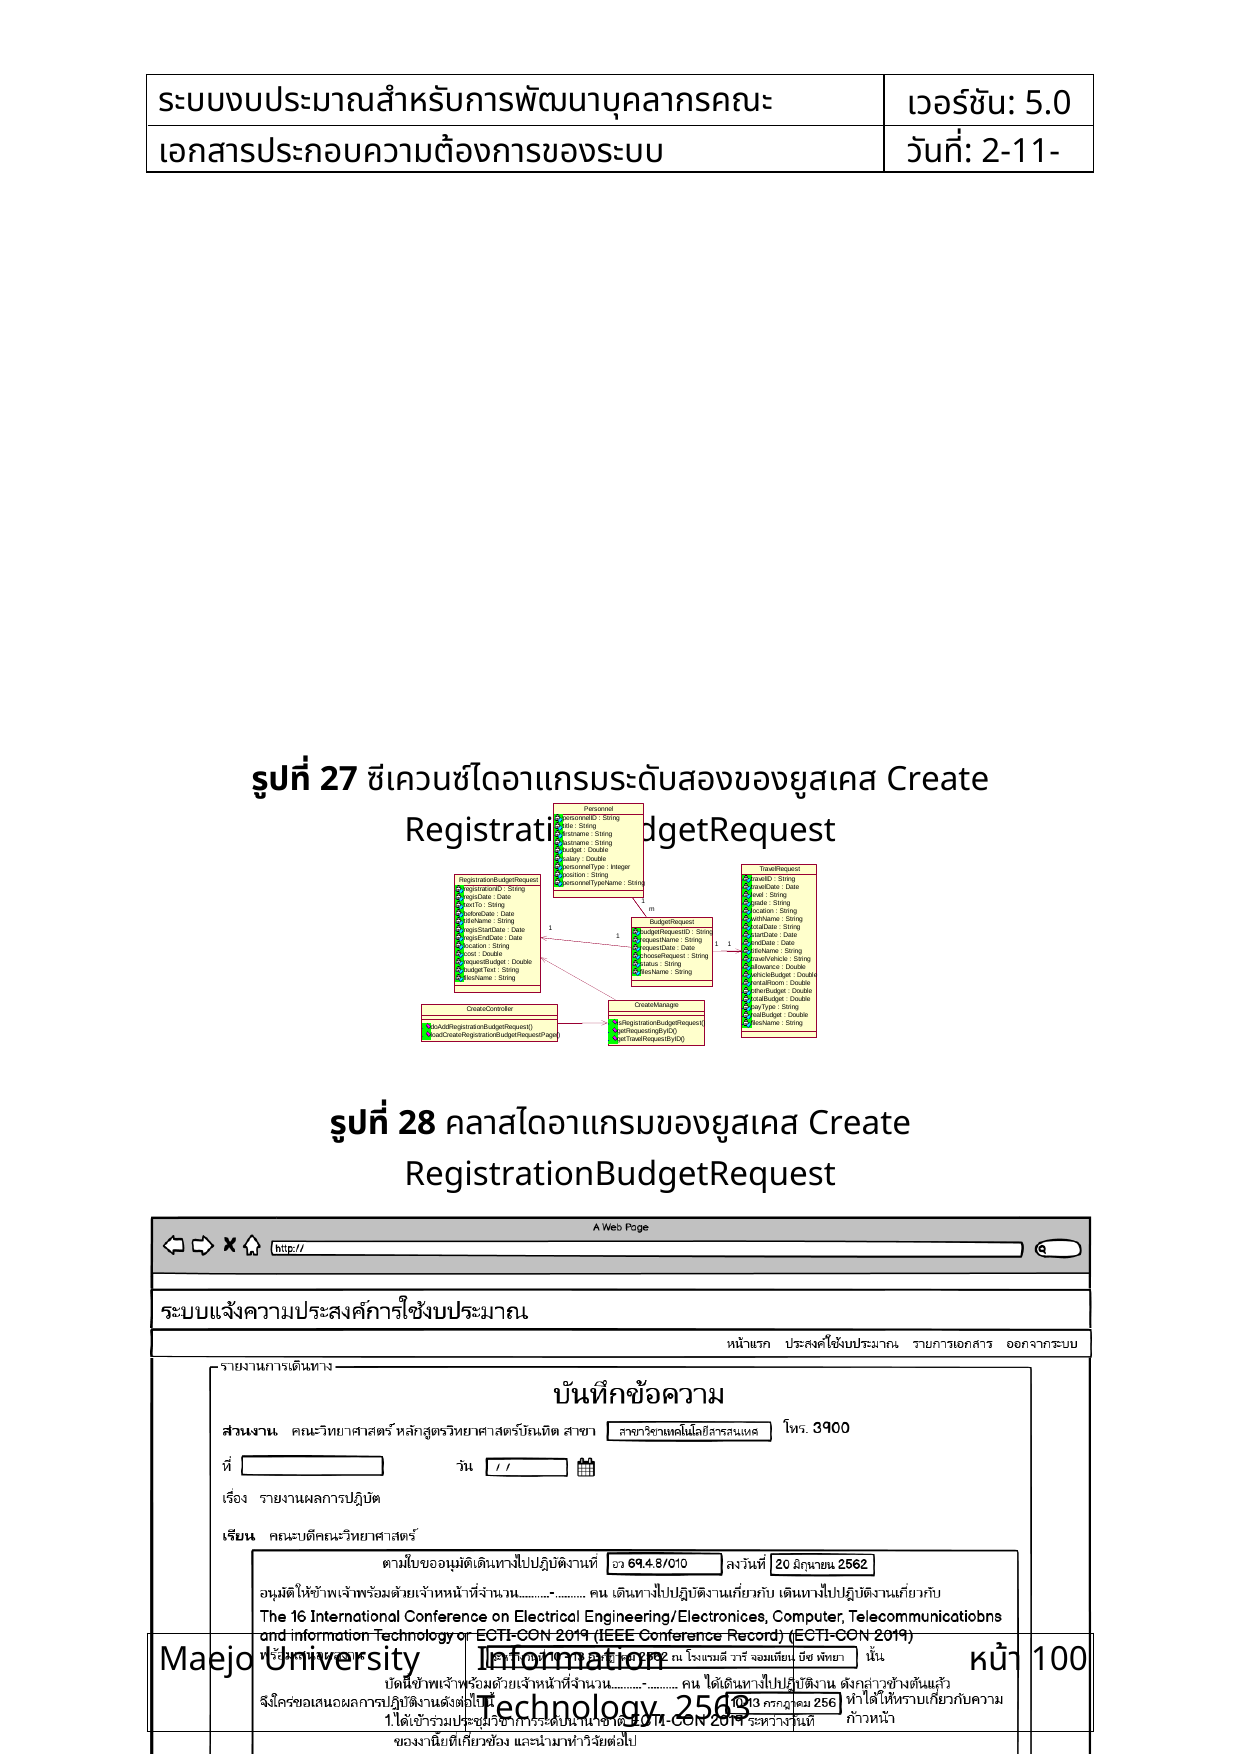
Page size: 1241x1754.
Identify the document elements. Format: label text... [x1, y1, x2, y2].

text รูปที่ 27 ซีเควนซ์ไดอาแกรมระดับสองของยูสเคส Create RegistrationBudgetRequest [150, 755, 1090, 851]
picture [150, 1634, 465, 1731]
text รูปที่ 28 คลาสไดอาแกรมของยูสเคส Create RegistrationBudgetRequest [150, 1099, 1090, 1195]
picture [150, 1732, 1092, 1754]
picture [466, 1634, 793, 1731]
picture [150, 1216, 1092, 1633]
picture [794, 1634, 1092, 1731]
